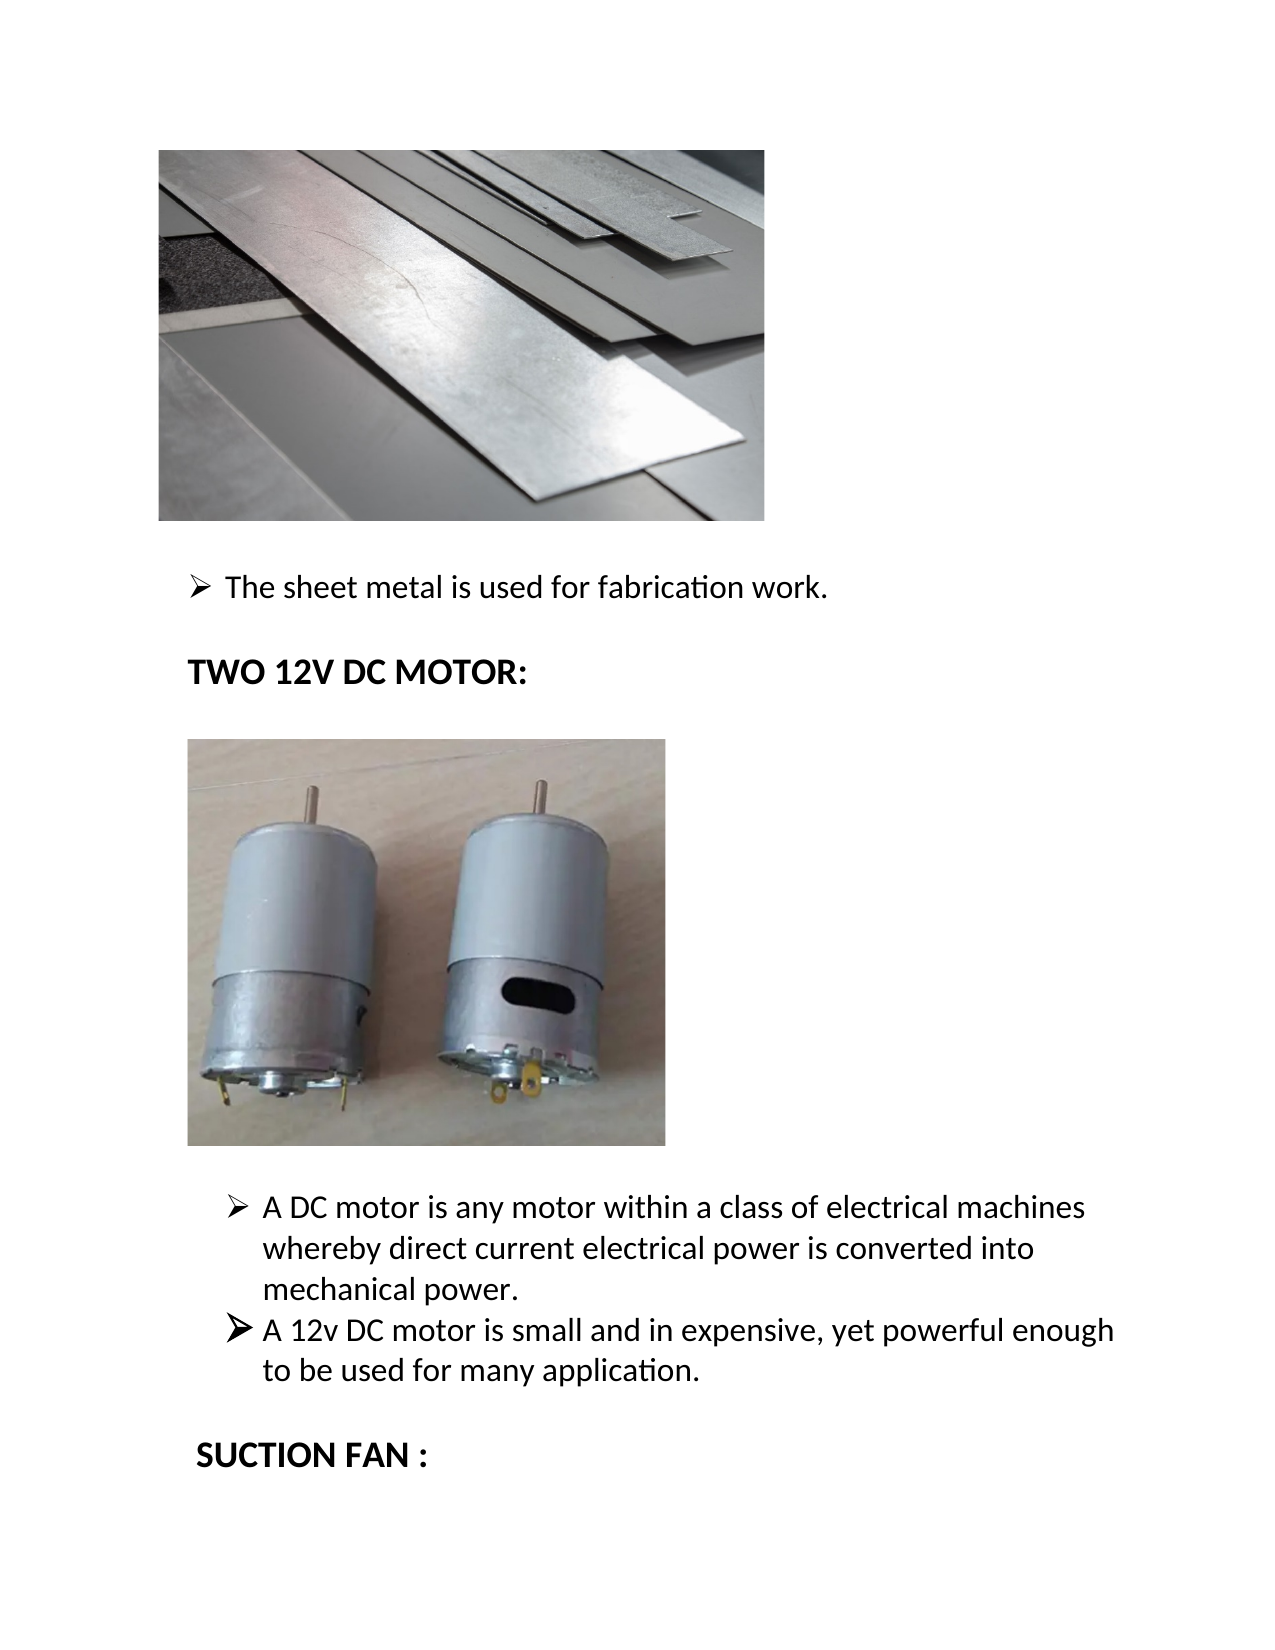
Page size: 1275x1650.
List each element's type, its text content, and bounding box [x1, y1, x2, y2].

picture [158, 150, 765, 521]
list A DC motor is any motor within a class of electrical machines whereby direct current electrical power is converted into mechanical power. [225, 1186, 1125, 1309]
text SUCTION FAN : [187, 1431, 1125, 1477]
picture [187, 739, 666, 1146]
list A 12v DC motor is small and in expensive, yet powerful enough to be used for many application. [225, 1309, 1125, 1390]
text TWO 12V DC MOTOR: [187, 648, 1125, 694]
list The sheet metal is used for fabrication work. [187, 566, 1125, 607]
